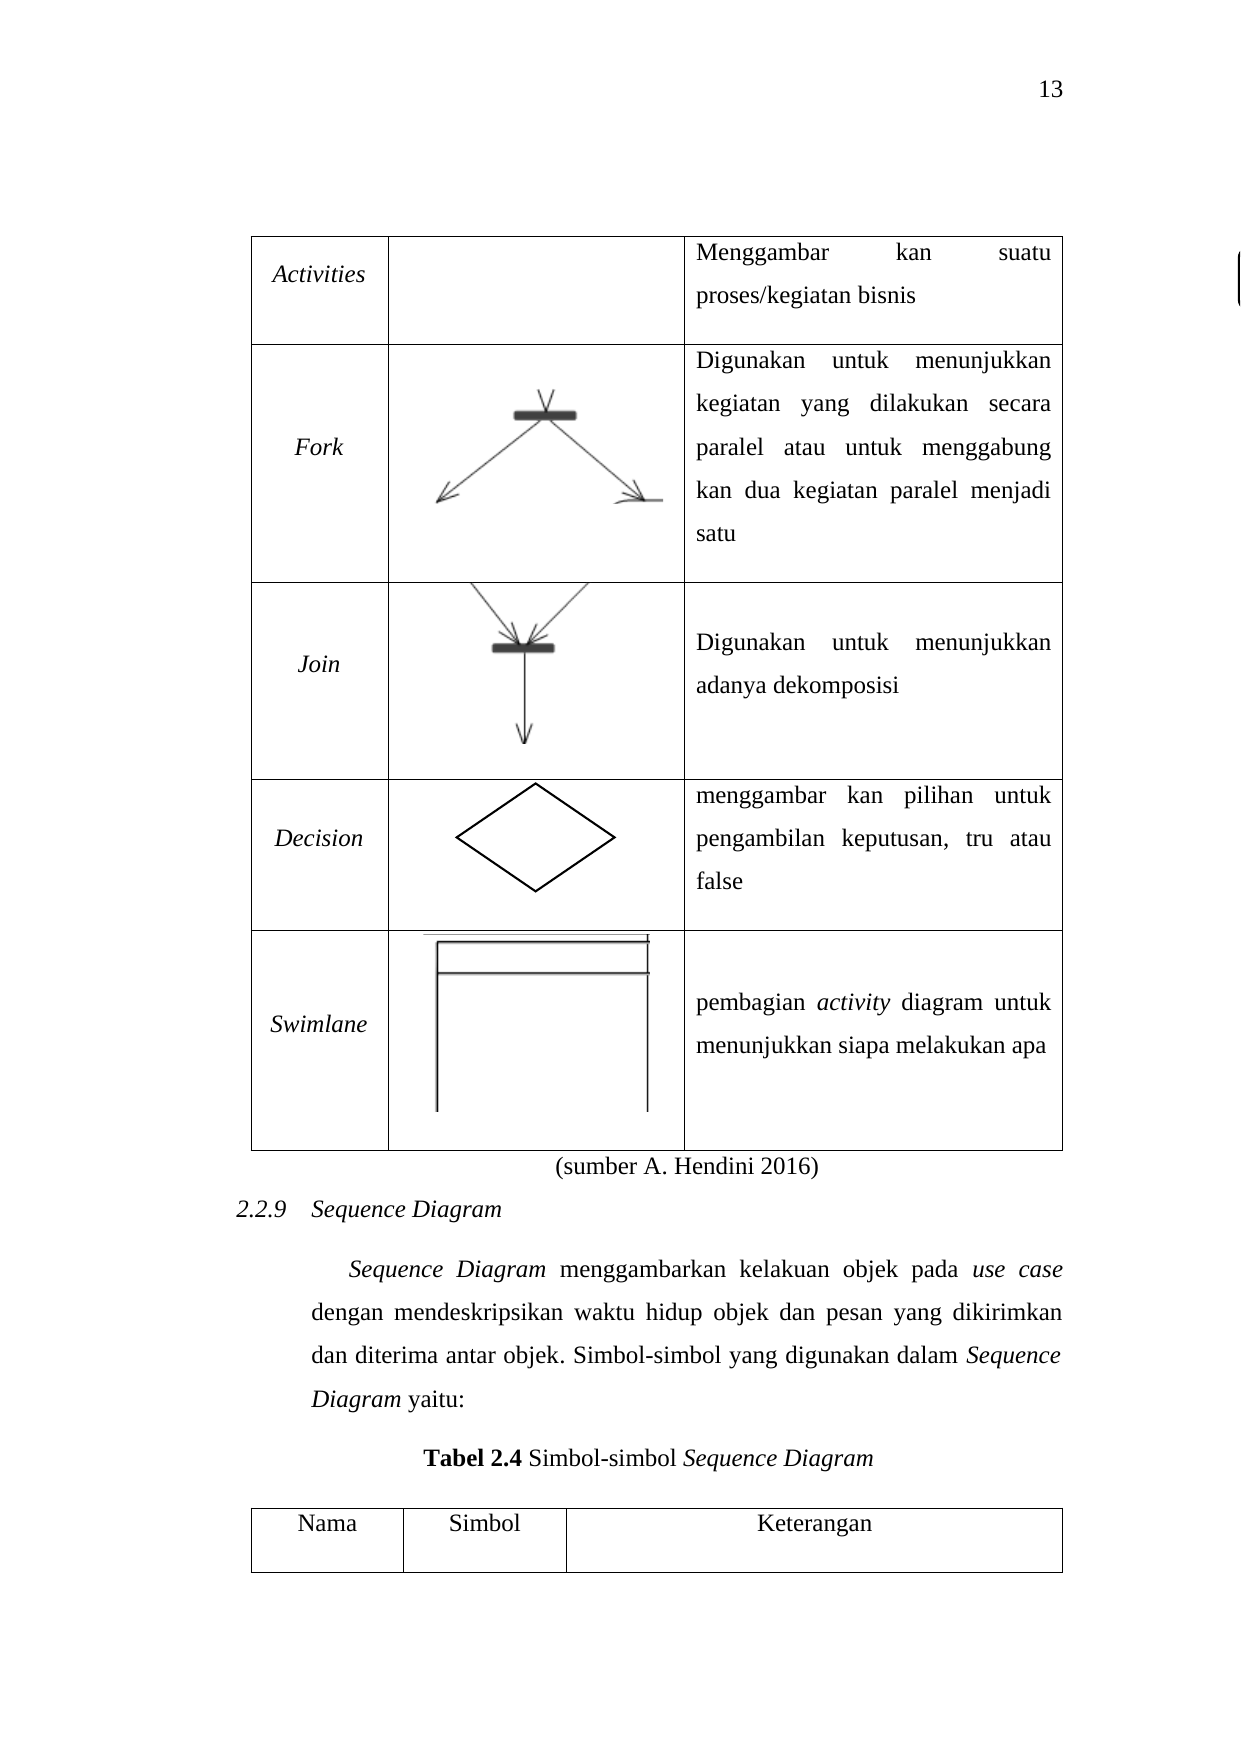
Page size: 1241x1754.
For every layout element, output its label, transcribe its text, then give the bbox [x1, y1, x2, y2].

table_header Keterangan [567, 1509, 1062, 1572]
table_cell [389, 583, 684, 779]
table_cell Decision [252, 780, 388, 930]
picture [400, 582, 674, 744]
list Sequence Diagram [236, 1194, 1063, 1223]
table_cell pembagian activity diagram untuk menunjukkan siapa melakukan apa [685, 931, 1062, 1150]
table_cell Swimlane [252, 931, 388, 1150]
table_cell Fork [252, 345, 388, 582]
table_cell Digunakan untuk menunjukkan adanya dekomposisi [685, 583, 1062, 779]
table_cell Digunakan untuk menunjukkan kegiatan yang dilakukan secara paralel atau untuk menggabung kan dua kegiatan paralel menjadi satu [685, 345, 1062, 582]
text Tabel 2.4 Simbol-simbol Sequence Diagram [236, 1443, 1063, 1472]
text Sequence Diagram menggambarkan kelakuan objek pada use case dengan mendeskripsikan waktu hidup objek dan pesan yang dikirimkan dan diterima antar objek. Simbol-simbol yang digunakan dalam Sequence Diagram yaitu: [311, 1254, 1063, 1412]
table_header Nama [252, 1509, 403, 1572]
table_cell Menggambar kan suatu proses/kegiatan bisnis [685, 237, 1062, 344]
picture [423, 934, 650, 1112]
picture [410, 388, 664, 504]
table_cell [389, 780, 684, 930]
table_header Simbol [404, 1509, 566, 1572]
table_cell Join [252, 583, 388, 779]
list (sumber A. Hendini 2016) [311, 1151, 1063, 1180]
table_cell Activities [252, 237, 388, 344]
table_cell [389, 931, 684, 1150]
table_cell [389, 345, 684, 582]
table_cell menggambar kan pilihan untuk pengambilan keputusan, tru atau false [685, 780, 1062, 930]
table_cell [389, 237, 684, 344]
